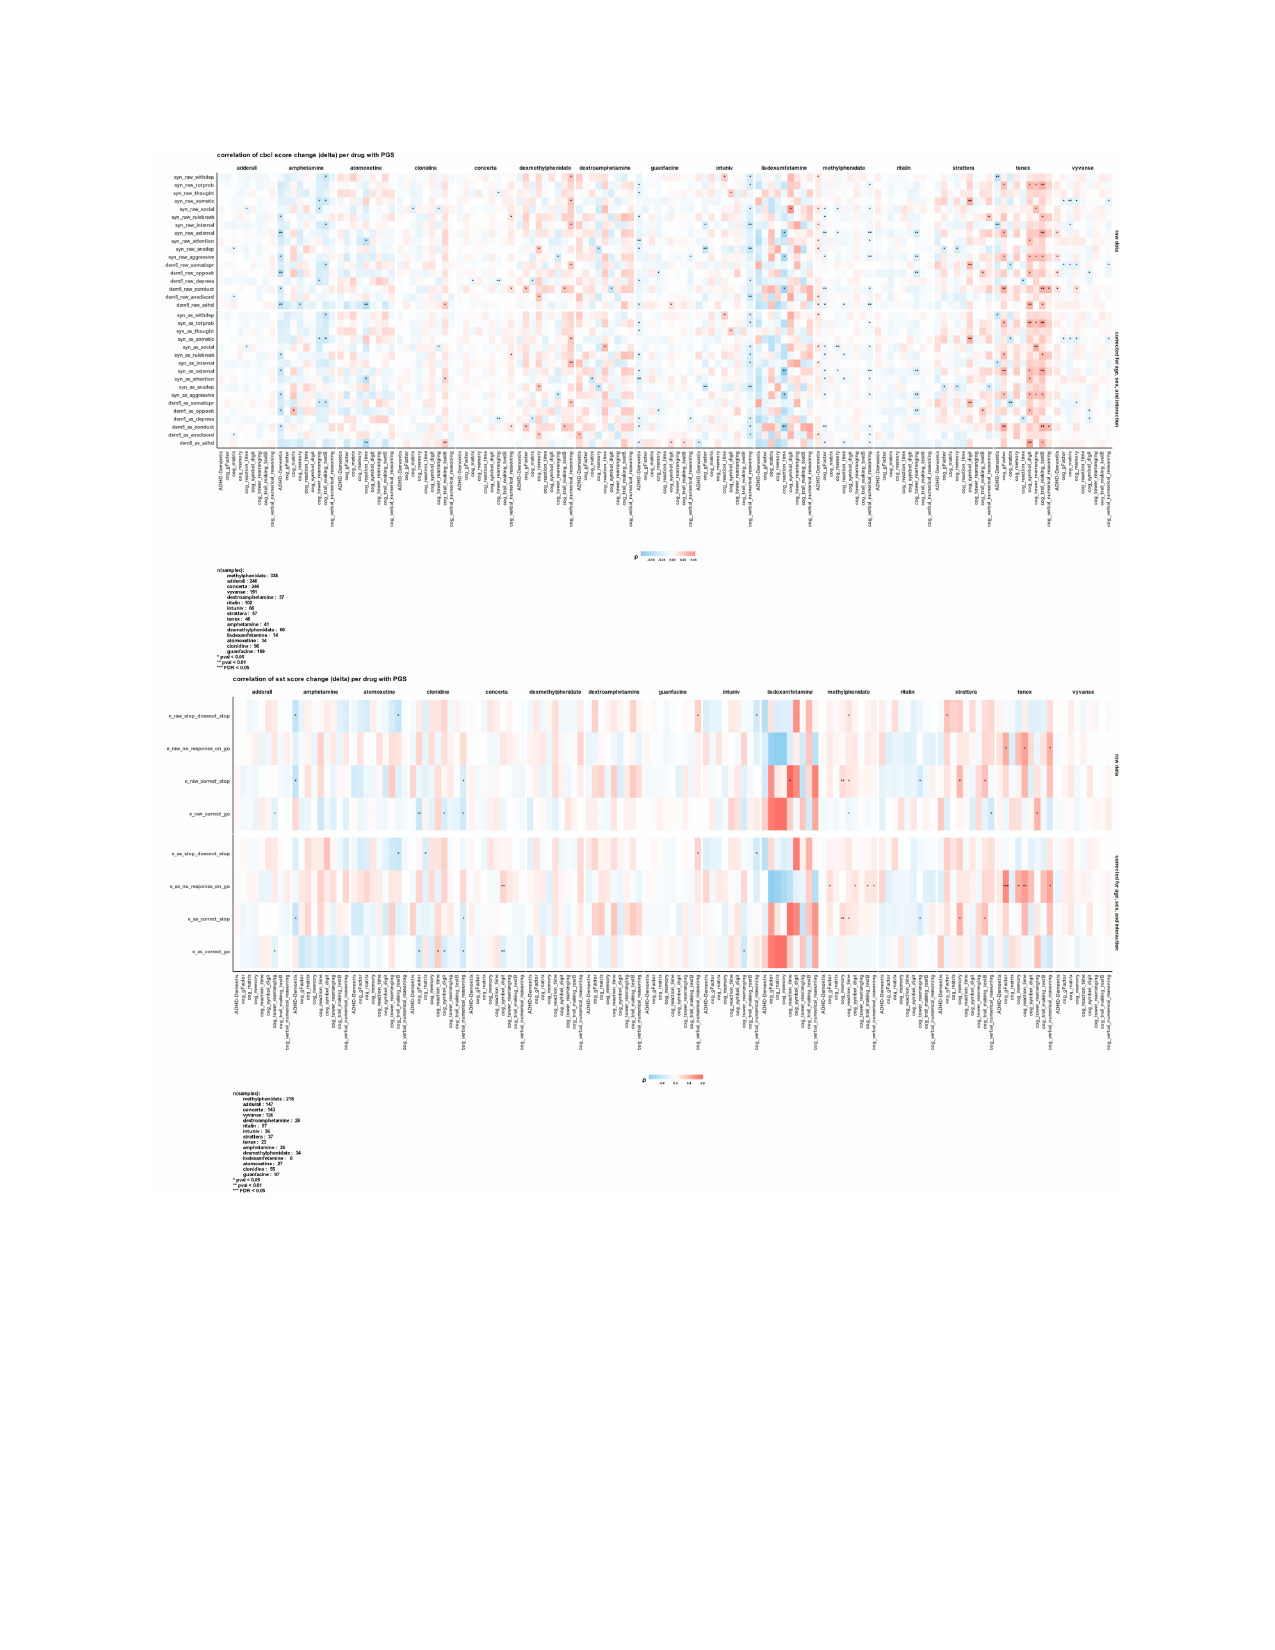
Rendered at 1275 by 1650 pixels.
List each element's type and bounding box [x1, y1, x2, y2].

picture [150, 150, 1125, 1197]
